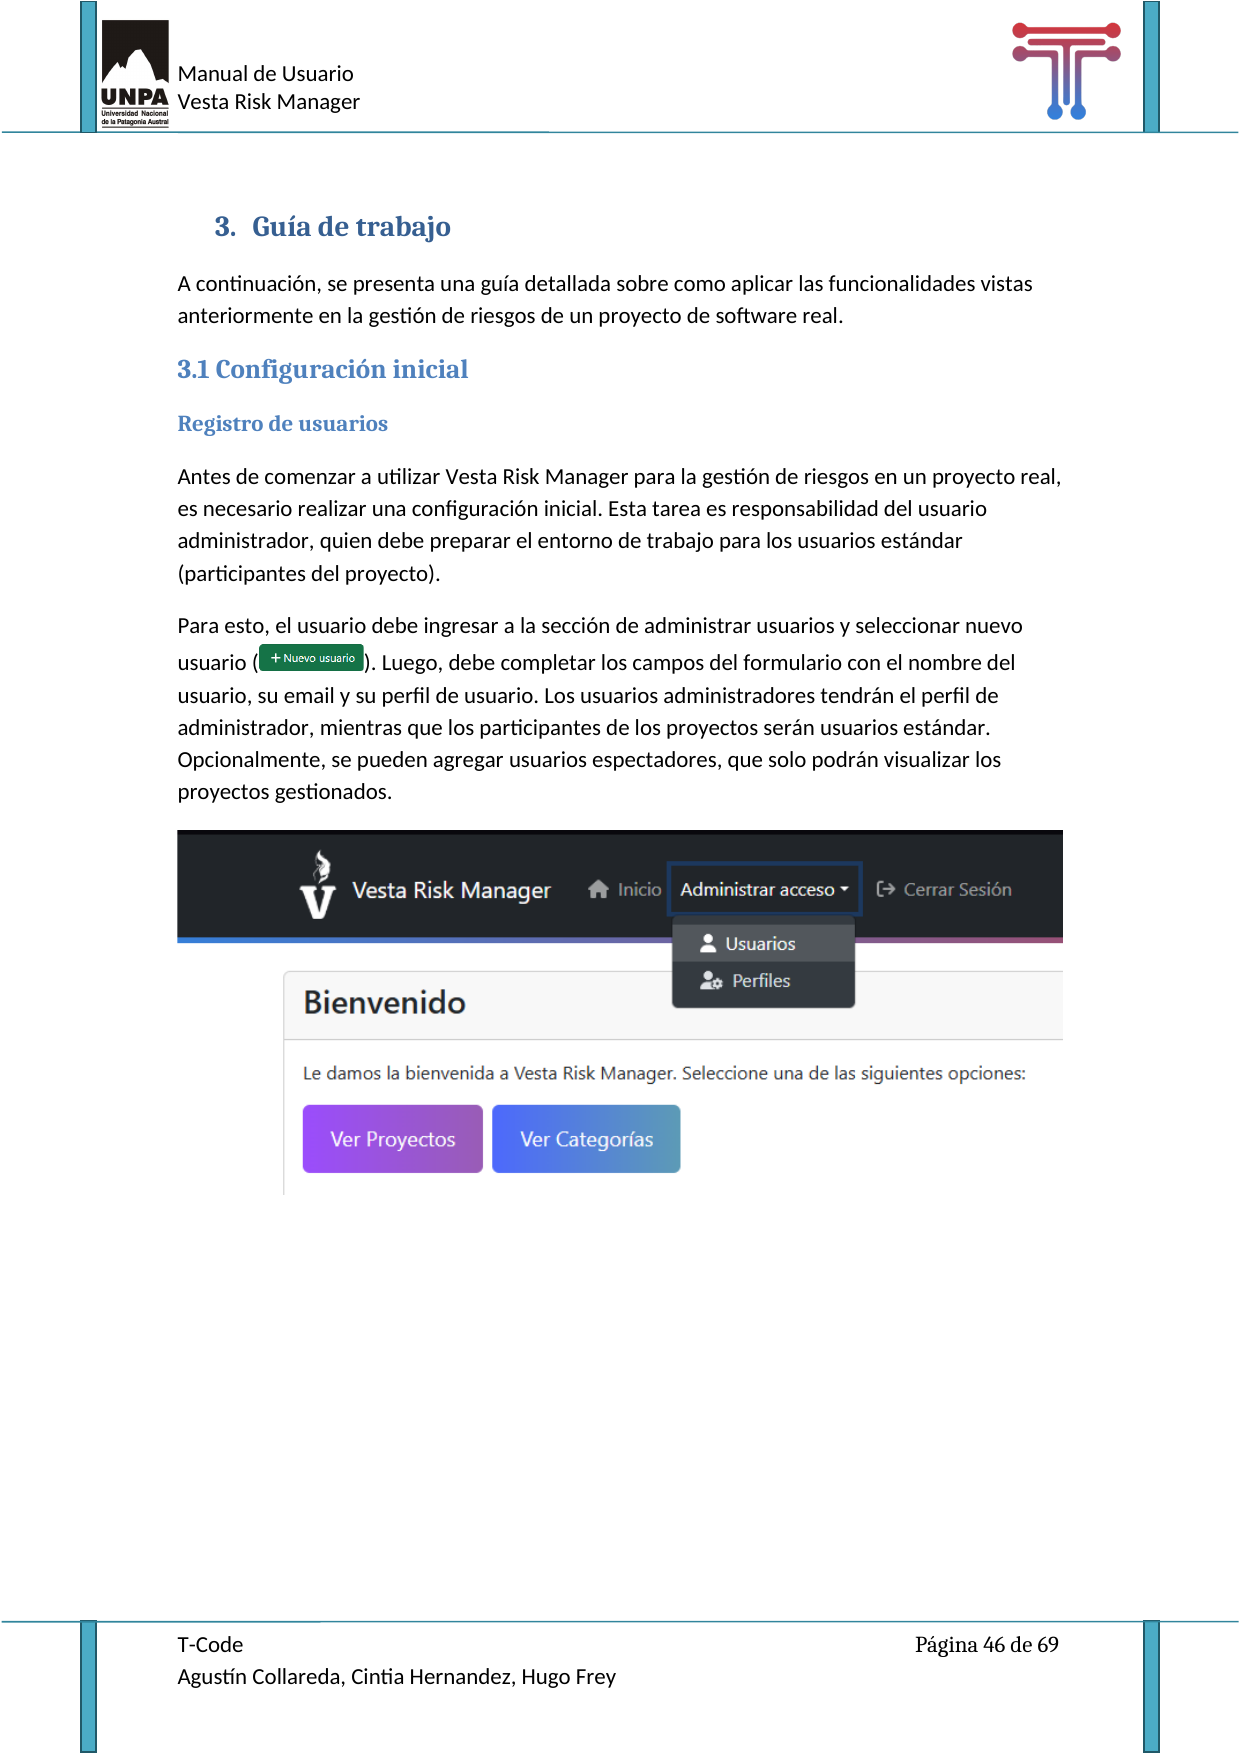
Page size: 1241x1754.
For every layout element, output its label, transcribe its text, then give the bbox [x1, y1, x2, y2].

picture [177, 830, 1063, 1195]
picture [258, 643, 364, 671]
text Para esto, el usuario debe ingresar a la sección de administrar usuarios y seleccionar nuevo usuario (). Luego, debe completar los campos del formulario con el nombre del usuario, su email y su perfil de usuario. Los usuarios administradores tendrán el perfil de administrador, mientras que los participantes de los proyectos serán usuarios estándar. Opcionalmente, se pueden agregar usuarios espectadores, que solo podrán visualizar los proyectos gestionados. [177, 612, 1063, 805]
text Antes de comenzar a utilizar Vesta Risk Manager para la gestión de riesgos en un proyecto real, es necesario realizar una configuración inicial. Esta tarea es responsabilidad del usuario administrador, quien debe preparar el entorno de trabajo para los usuarios estándar (participantes del proyecto). [177, 462, 1063, 587]
subtitle Registro de usuarios [177, 411, 1063, 437]
subtitle Guía de trabajo [215, 210, 1063, 243]
subtitle 3.1 Configuración inicial [177, 354, 1063, 386]
picture [100, 18, 170, 129]
picture [1012, 19, 1122, 122]
text A continuación, se presenta una guía detallada sobre como aplicar las funcionalidades vistas anteriormente en la gestión de riesgos de un proyecto de software real. [177, 269, 1063, 329]
